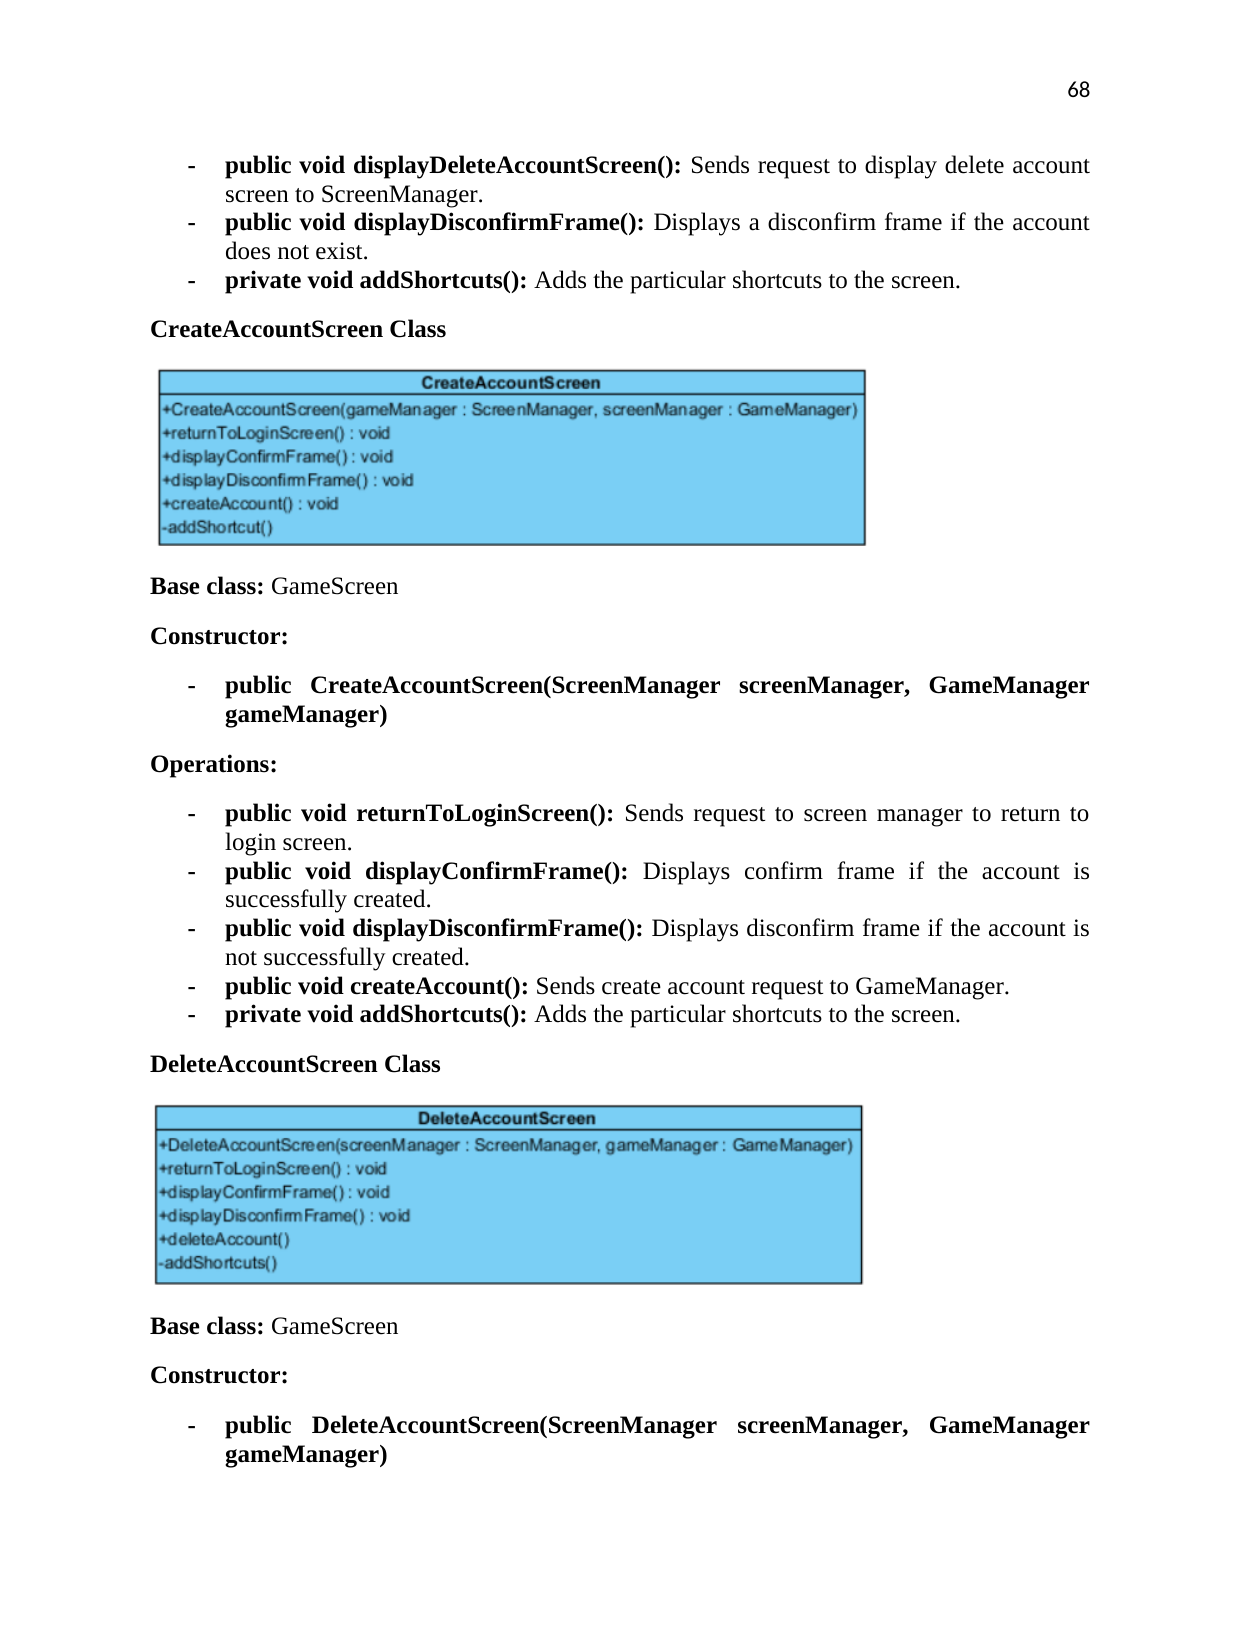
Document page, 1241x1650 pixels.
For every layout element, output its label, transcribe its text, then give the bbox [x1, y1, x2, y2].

list private void addShortcuts(): Adds the particular shortcuts to the screen. [187, 265, 1090, 294]
list public void returnToLoginScreen(): Sends request to screen manager to return to login screen. [187, 798, 1090, 856]
text CreateAccountScreen Class [150, 314, 1090, 343]
picture [150, 364, 872, 551]
list public void displayDeleteAccountScreen(): Sends request to display delete account screen to ScreenManager. [187, 150, 1090, 207]
text Constructor: [150, 621, 1090, 649]
text Constructor: [150, 1360, 1090, 1389]
list public void displayDisconfirmFrame(): Displays disconfirm frame if the account is not successfully created. [187, 913, 1090, 971]
list public CreateAccountScreen(ScreenManager screenManager, GameManager gameManager) [187, 670, 1090, 728]
text Base class: GameScreen [150, 1311, 1090, 1339]
list public void displayDisconfirmFrame(): Displays a disconfirm frame if the account does not exist. [187, 207, 1090, 265]
list private void addShortcuts(): Adds the particular shortcuts to the screen. [187, 999, 1090, 1028]
list public void displayConfirmFrame(): Displays confirm frame if the account is successfully created. [187, 856, 1090, 913]
text Base class: GameScreen [150, 571, 1090, 600]
text Operations: [150, 749, 1090, 777]
picture [150, 1098, 871, 1290]
text DeleteAccountScreen Class [150, 1049, 1090, 1078]
list public DeleteAccountScreen(ScreenManager screenManager, GameManager gameManager) [187, 1410, 1090, 1467]
list public void createAccount(): Sends create account request to GameManager. [187, 971, 1090, 999]
